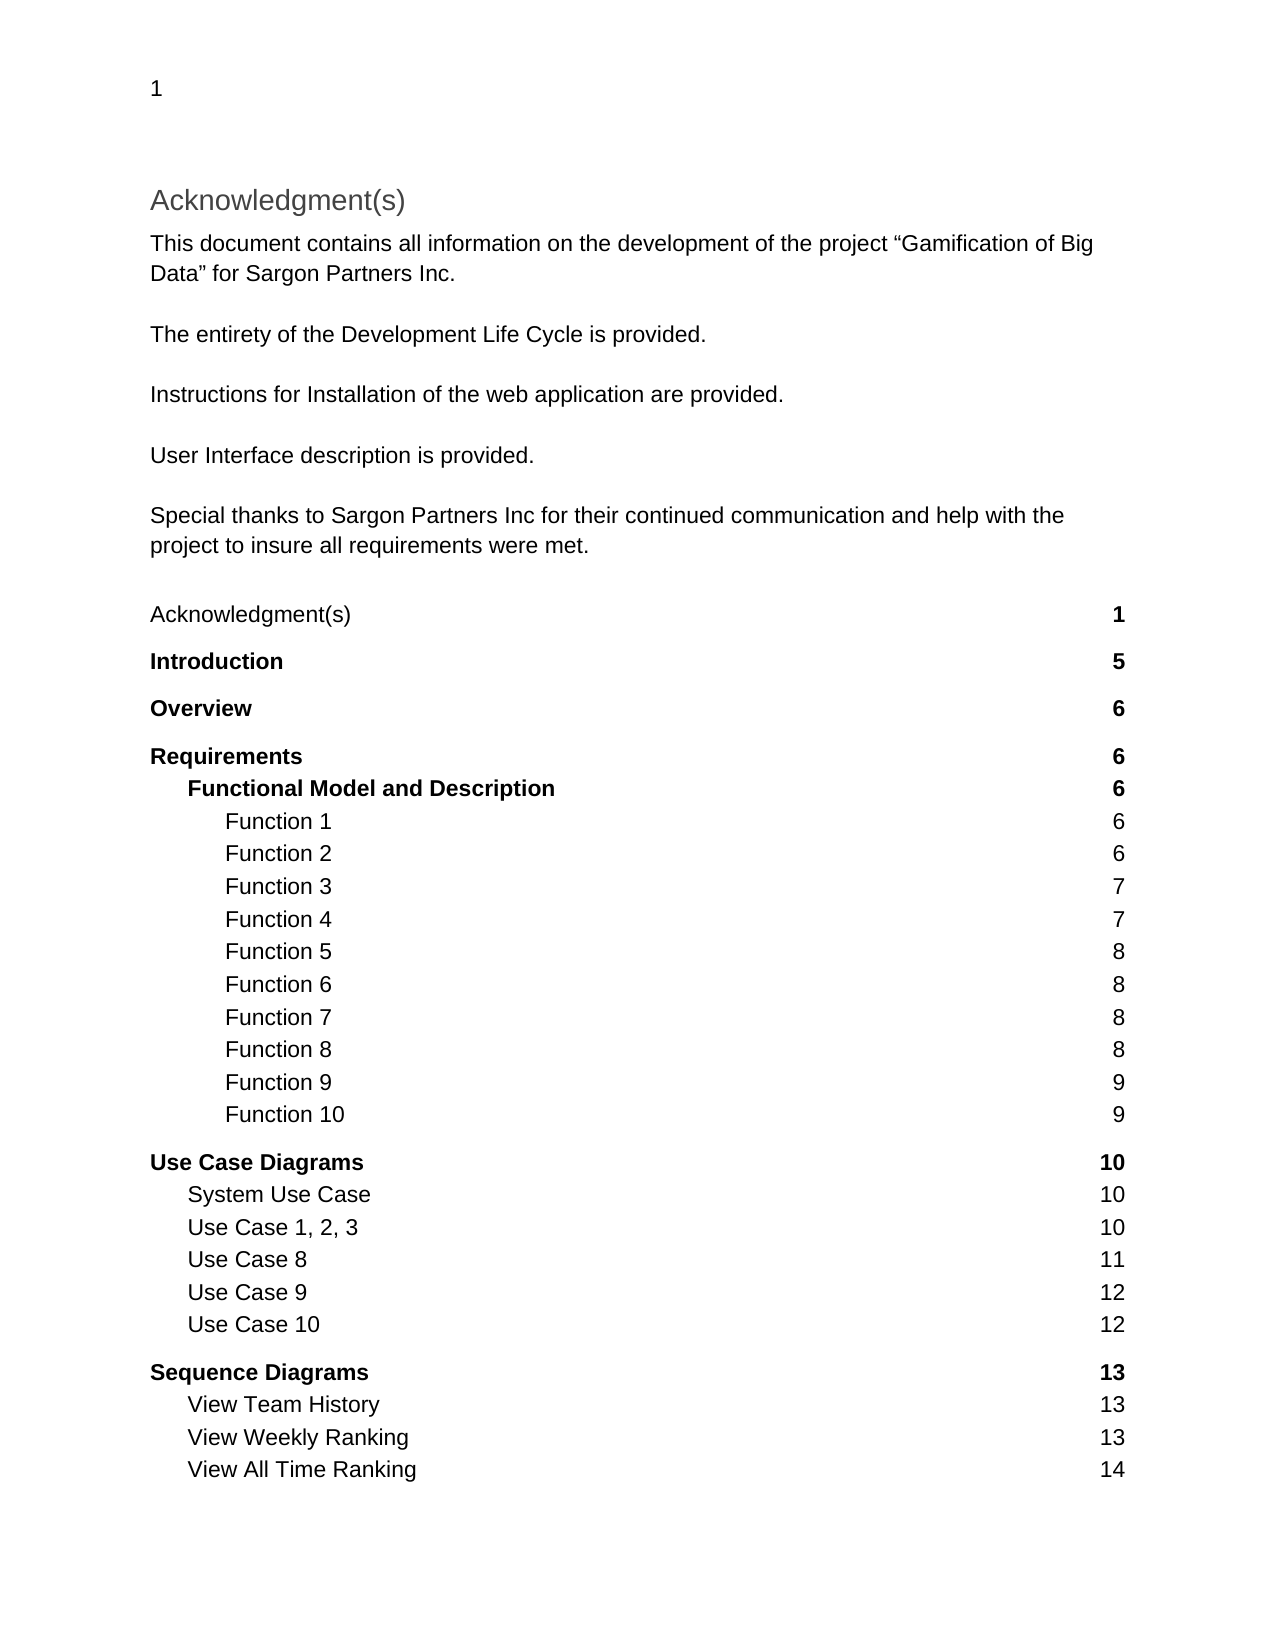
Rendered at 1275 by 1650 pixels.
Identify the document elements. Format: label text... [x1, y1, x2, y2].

subtitle Acknowledgment(s) [150, 183, 1125, 217]
text Special thanks to Sargon Partners Inc for their continued communication and help with the project to insure all requirements were met. [150, 502, 1125, 559]
text This document contains all information on the development of the project “Gamification of Big Data” for Sargon Partners Inc. [150, 230, 1125, 287]
text Instructions for Installation of the web application are provided. [150, 381, 1125, 408]
text User Interface description is provided. [150, 442, 1125, 468]
text The entirety of the Development Life Cycle is provided. [150, 321, 1125, 347]
